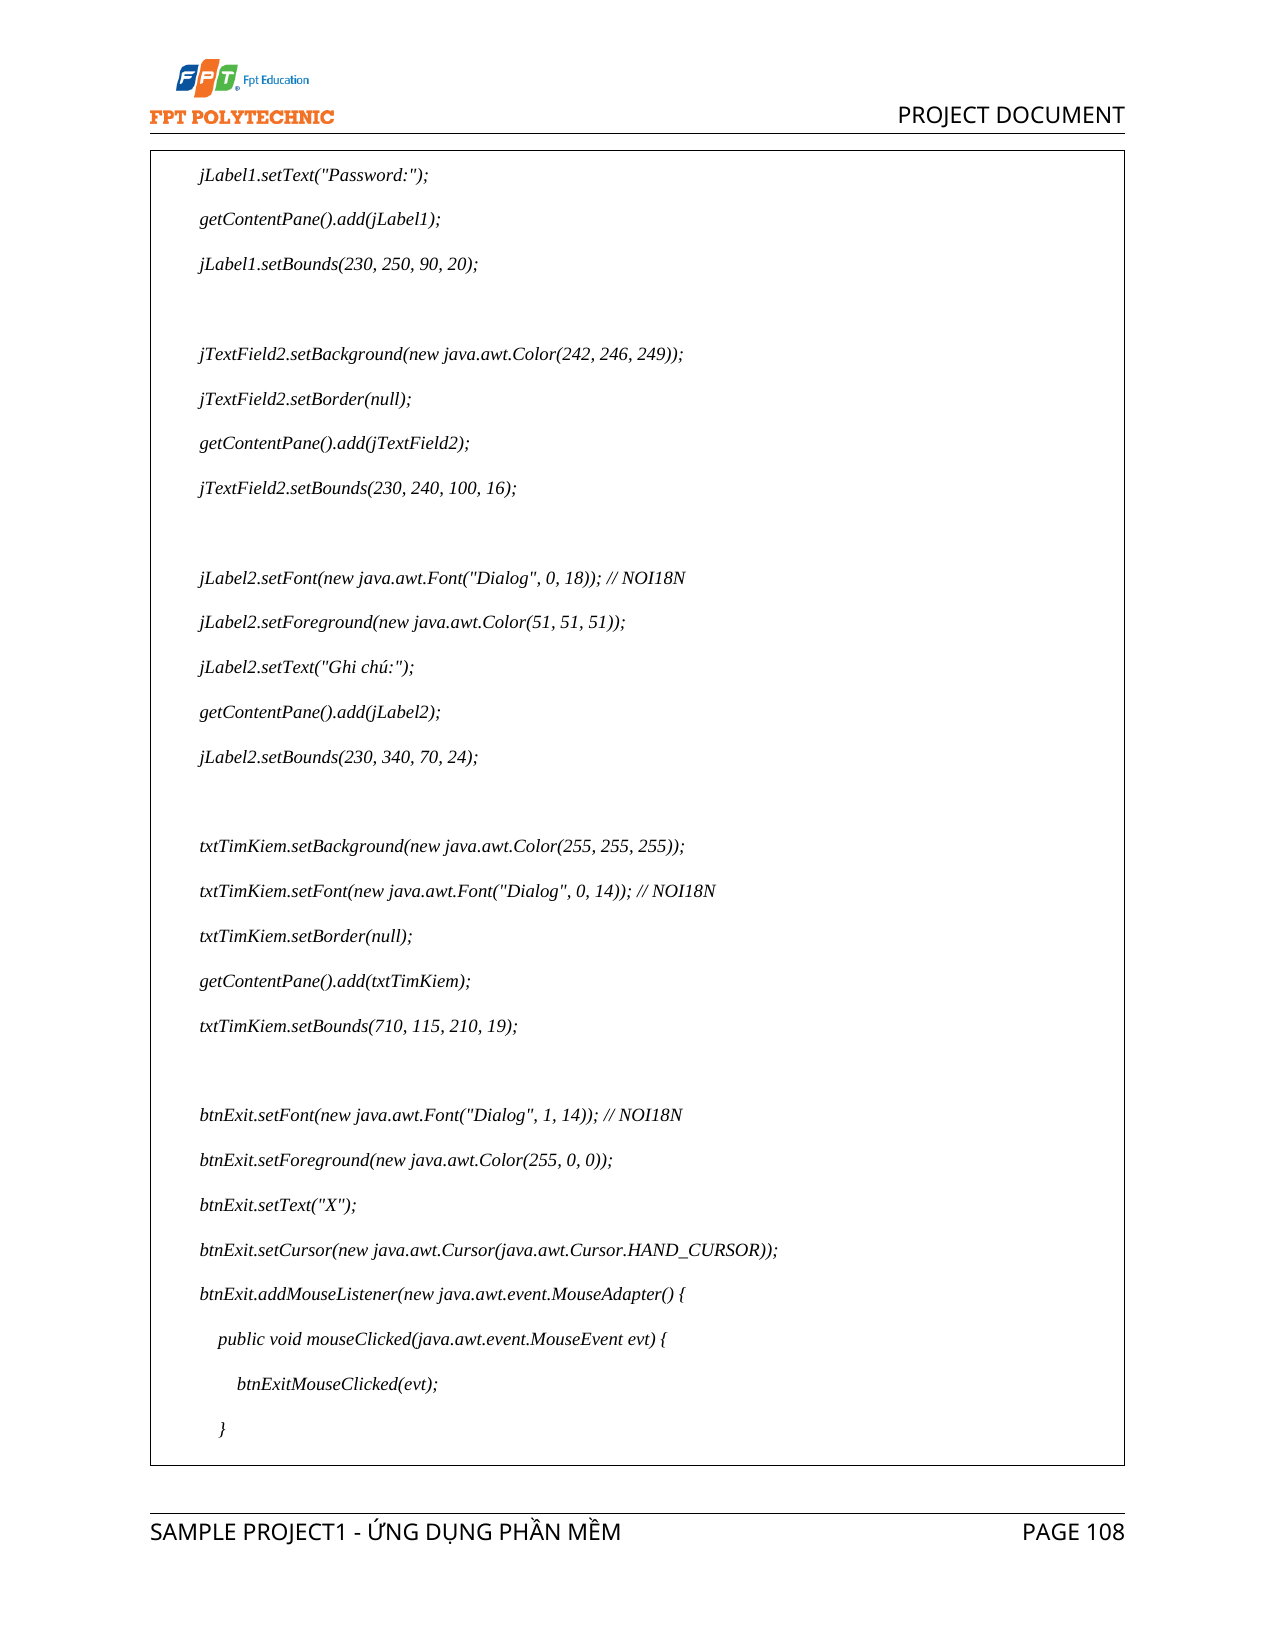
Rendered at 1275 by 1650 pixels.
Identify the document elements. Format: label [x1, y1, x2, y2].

table_header [151, 151, 1124, 1465]
picture [150, 59, 336, 124]
